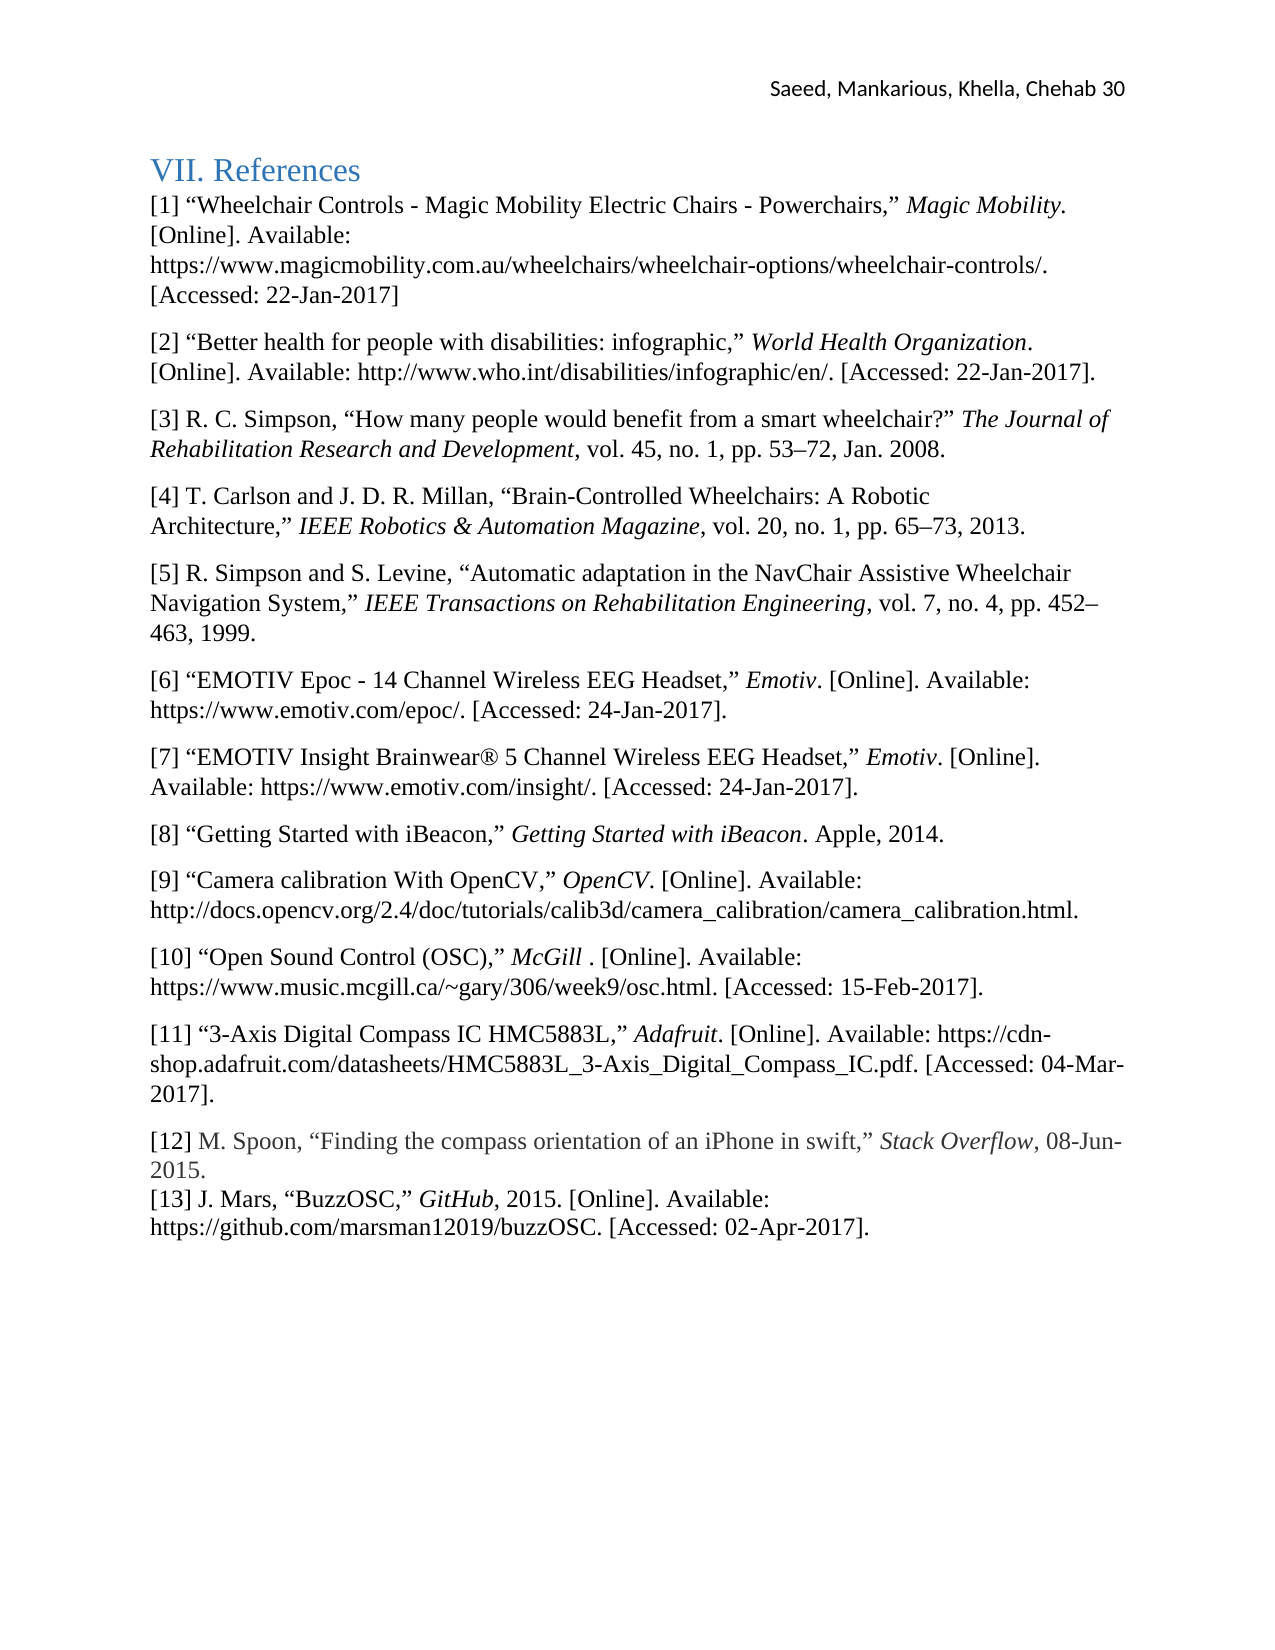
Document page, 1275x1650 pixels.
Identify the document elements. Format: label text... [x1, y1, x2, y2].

text [8] “Getting Started with iBeacon,” Getting Started with iBeacon. Apple, 2014. [150, 819, 1125, 847]
text [2] “Better health for people with disabilities: infographic,” World Health Organization. [Online]. Available: http://www.who.int/disabilities/infographic/en/. [Accessed: 22-Jan-2017]. [150, 327, 1125, 386]
text [3] R. C. Simpson, “How many people would benefit from a smart wheelchair?” The Journal of Rehabilitation Research and Development, vol. 45, no. 1, pp. 53–72, Jan. 2008. [150, 404, 1125, 463]
text [10] “Open Sound Control (OSC),” McGill . [Online]. Available: https://www.music.mcgill.ca/~gary/306/week9/osc.html. [Accessed: 15-Feb-2017]. [150, 942, 1125, 1001]
text [6] “EMOTIV Epoc - 14 Channel Wireless EEG Headset,” Emotiv. [Online]. Available: https://www.emotiv.com/epoc/. [Accessed: 24-Jan-2017]. [150, 665, 1125, 724]
text [5] R. Simpson and S. Levine, “Automatic adaptation in the NavChair Assistive Wheelchair Navigation System,” IEEE Transactions on Rehabilitation Engineering, vol. 7, no. 4, pp. 452–463, 1999. [150, 558, 1125, 647]
text [7] “EMOTIV Insight Brainwear® 5 Channel Wireless EEG Headset,” Emotiv. [Online]. Available: https://www.emotiv.com/insight/. [Accessed: 24-Jan-2017]. [150, 742, 1125, 801]
text [4] T. Carlson and J. D. R. Millan, “Brain-Controlled Wheelchairs: A Robotic Architecture,” IEEE Robotics & Automation Magazine, vol. 20, no. 1, pp. 65–73, 2013. [150, 481, 1125, 540]
text [12] M. Spoon, “Finding the compass orientation of an iPhone in swift,” Stack Overflow, 08-Jun-2015. [206, 1126, 1125, 1184]
text [11] “3-Axis Digital Compass IC HMC5883L,” Adafruit. [Online]. Available: https://cdn-shop.adafruit.com/datasheets/HMC5883L_3-Axis_Digital_Compass_IC.pdf. [Accessed: 04-Mar-2017]. [150, 1019, 1125, 1108]
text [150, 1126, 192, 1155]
subtitle VII. References [150, 150, 1125, 188]
text [1] “Wheelchair Controls - Magic Mobility Electric Chairs - Powerchairs,” Magic Mobility. [Online]. Available: https://www.magicmobility.com.au/wheelchairs/wheelchair-options/wheelchair-controls/. [Accessed: 22-Jan-2017] [150, 190, 1125, 309]
text [9] “Camera calibration With OpenCV,” OpenCV. [Online]. Available: http://docs.opencv.org/2.4/doc/tutorials/calib3d/camera_calibration/camera_calibration.html. [150, 865, 1125, 924]
text [13] J. Mars, “BuzzOSC,” GitHub, 2015. [Online]. Available: https://github.com/marsman12019/buzzOSC. [Accessed: 02-Apr-2017]. [150, 1184, 1125, 1241]
